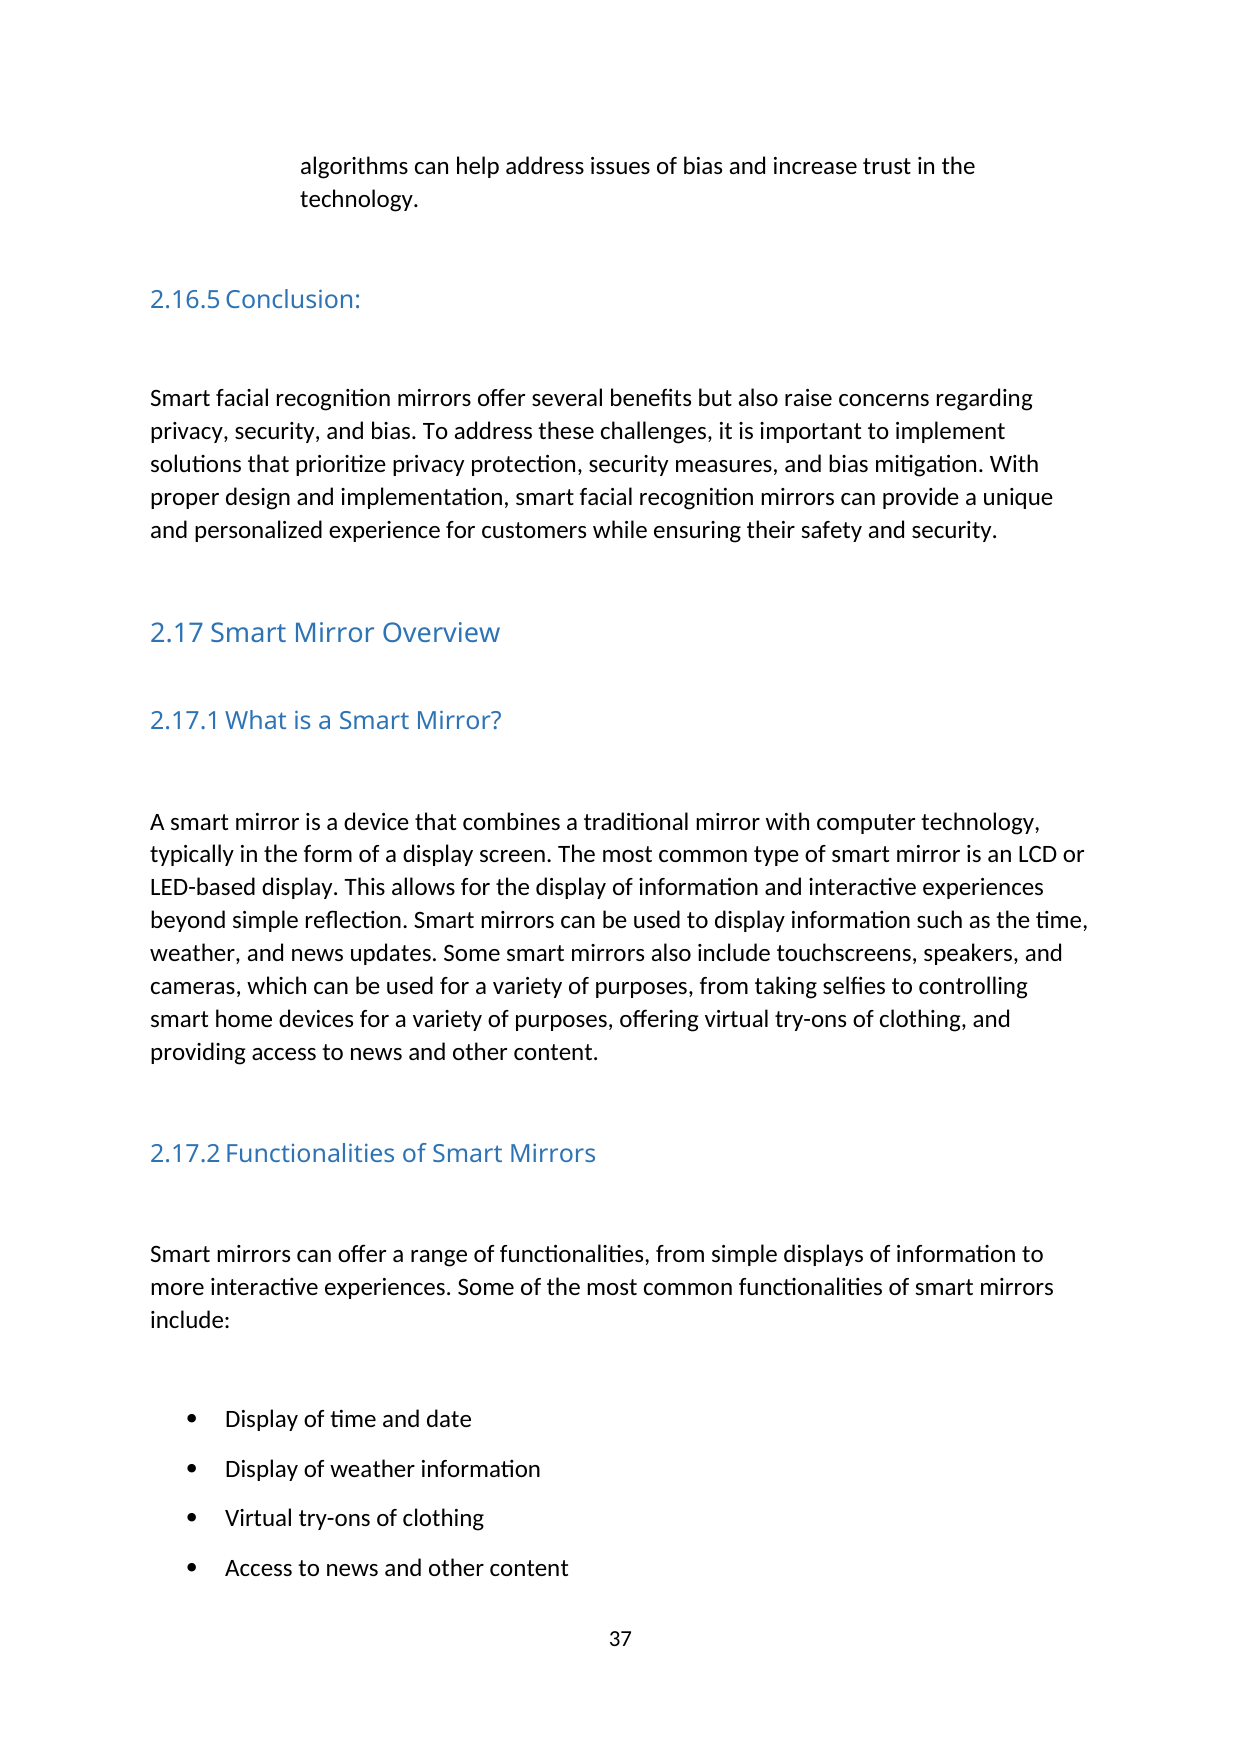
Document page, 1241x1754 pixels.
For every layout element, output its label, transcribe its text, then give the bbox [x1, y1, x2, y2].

text A smart mirror is a device that combines a traditional mirror with computer technology, typically in the form of a display screen. The most common type of smart mirror is an LCD or LED-based display. This allows for the display of information and interactive experiences beyond simple reflection. Smart mirrors can be used to display information such as the time, weather, and news updates. Some smart mirrors also include touchscreens, speakers, and cameras, which can be used for a variety of purposes, from taking selfies to controlling smart home devices for a variety of purposes, offering virtual try-ons of clothing, and providing access to news and other content. [150, 806, 1090, 1067]
list Virtual try-ons of clothing [187, 1502, 1090, 1533]
text Smart facial recognition mirrors offer several benefits but also raise concerns regarding privacy, security, and bias. To address these challenges, it is important to implement solutions that prioritize privacy protection, security measures, and bias mitigation. With proper design and implementation, smart facial recognition mirrors can provide a unique and personalized experience for customers while ensuring their safety and security. [150, 382, 1090, 544]
list Display of weather information [187, 1453, 1090, 1483]
text Smart mirrors can offer a range of functionalities, from simple displays of information to more interactive experiences. Some of the most common functionalities of smart mirrors include: [150, 1238, 1090, 1334]
subtitle What is a Smart Mirror? [150, 703, 1090, 737]
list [225, 150, 1090, 213]
subtitle Conclusion: [150, 282, 1090, 316]
list Display of time and date [187, 1403, 1090, 1434]
subtitle Smart Mirror Overview [150, 613, 1090, 650]
list Access to news and other content [187, 1552, 1090, 1582]
subtitle Functionalities of Smart Mirrors [150, 1135, 1090, 1169]
